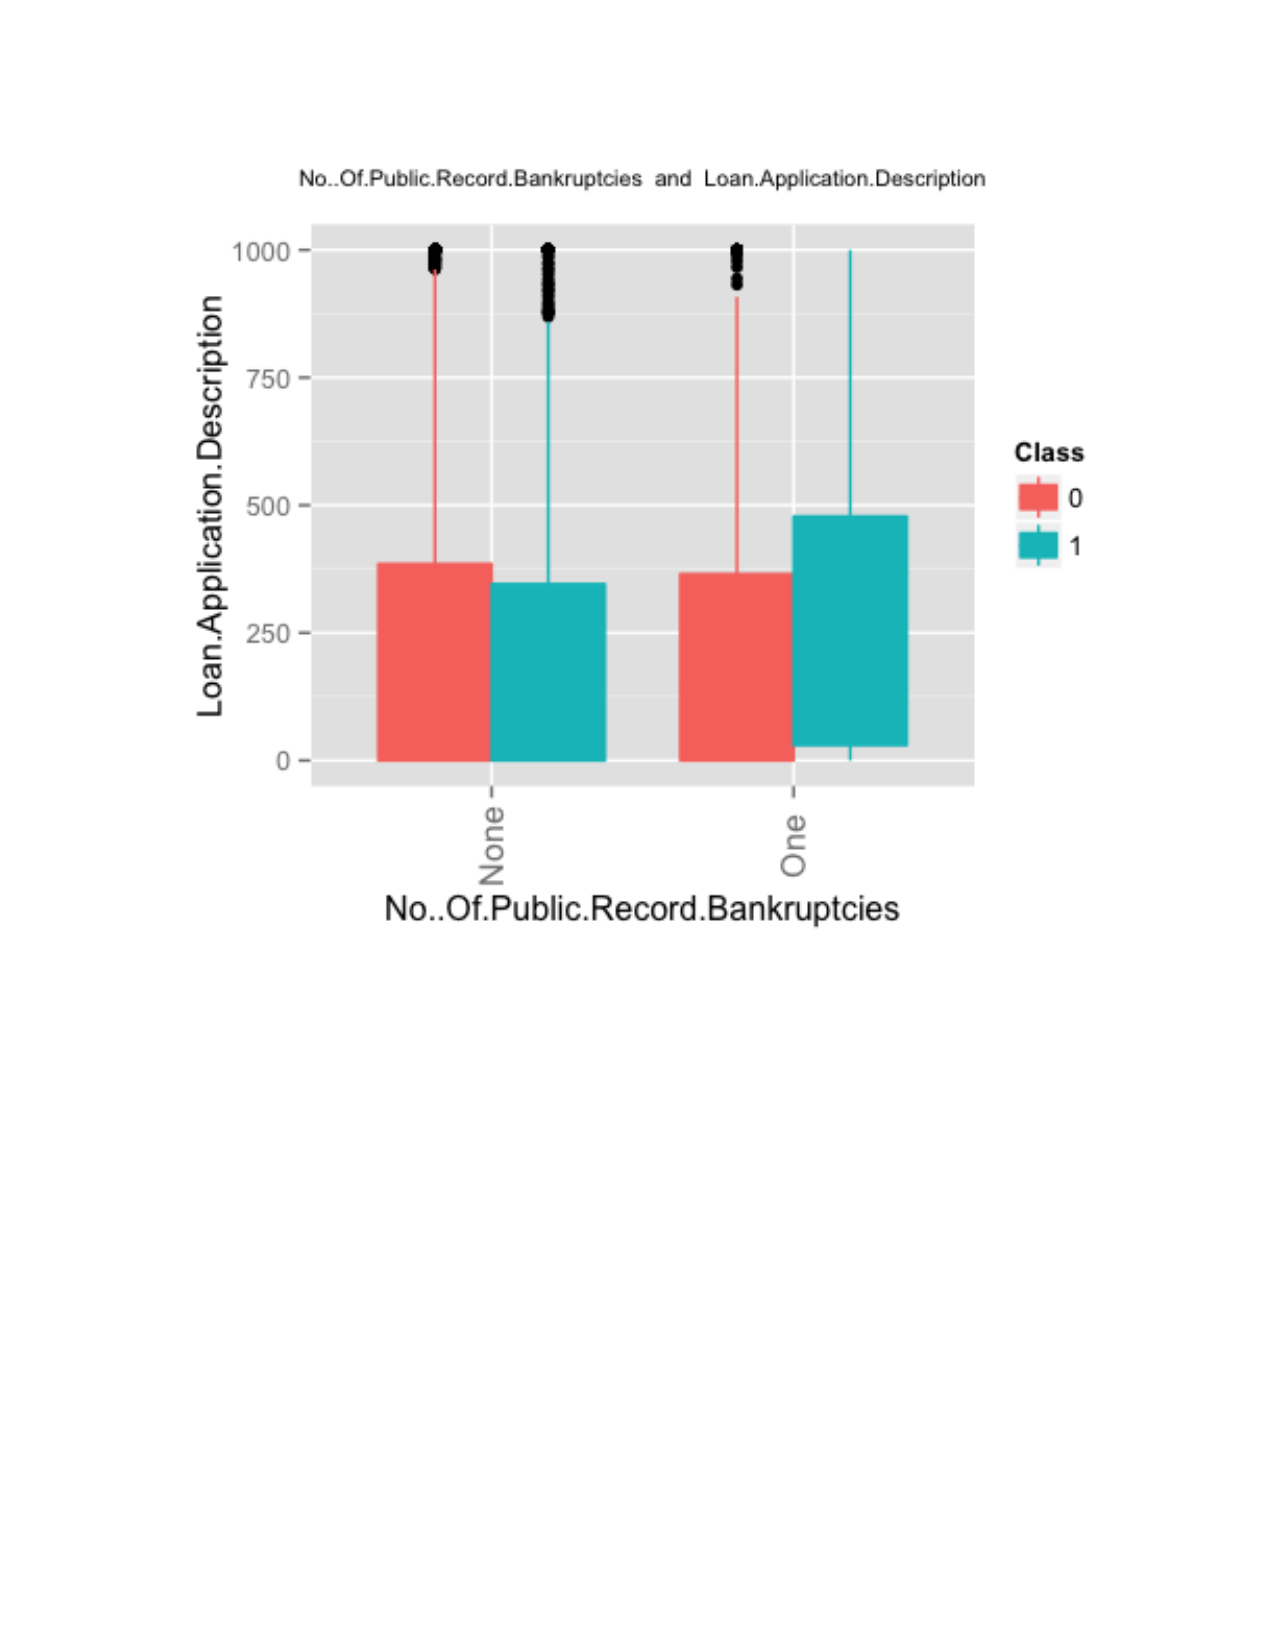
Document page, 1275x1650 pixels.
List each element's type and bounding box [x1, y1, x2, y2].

picture [168, 150, 1169, 950]
